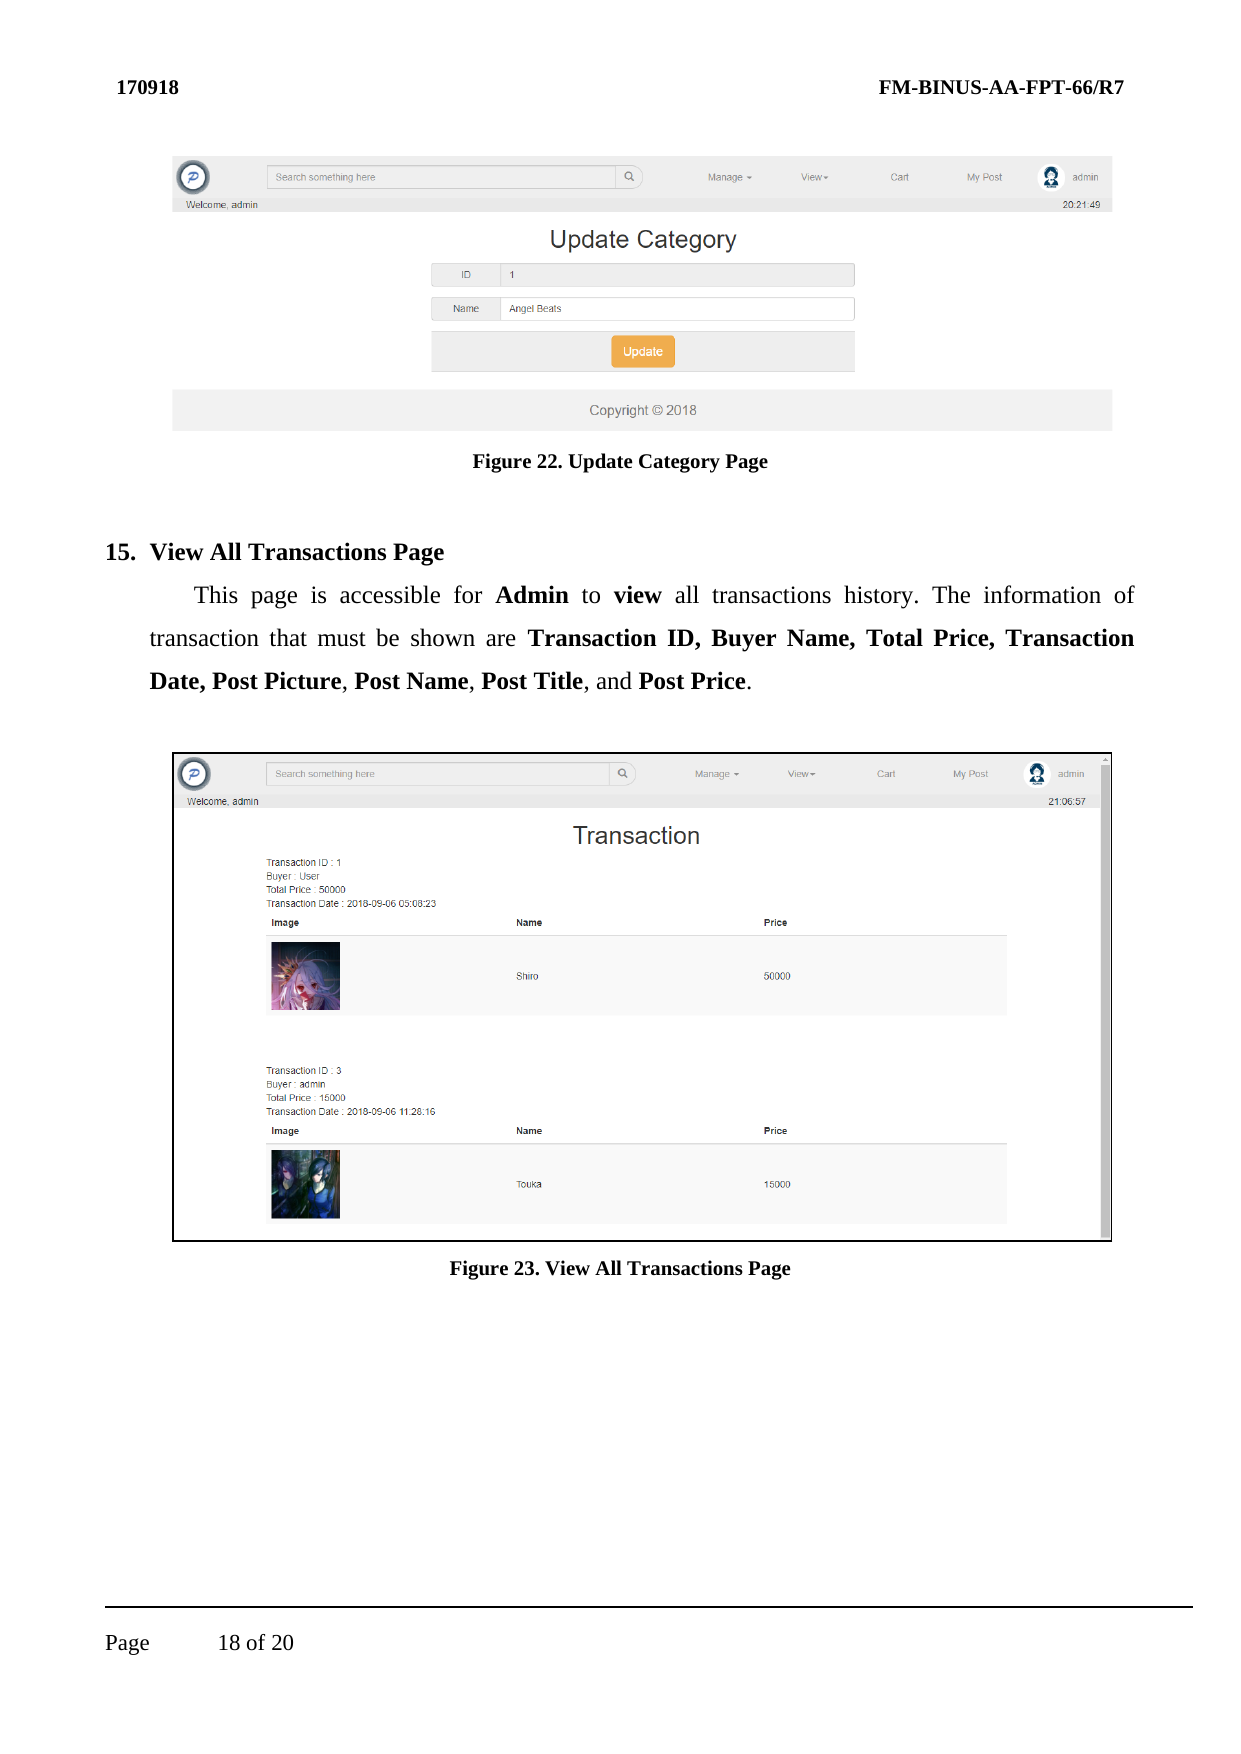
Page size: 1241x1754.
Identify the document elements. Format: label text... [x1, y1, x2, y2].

picture [172, 156, 1113, 435]
text Figure 22. Update Category Page [105, 448, 1135, 473]
picture [174, 754, 1111, 1240]
list This page is accessible for Admin to view all transactions history. The information of transaction that must be shown are Transaction ID, Buyer Name, Total Price, Transaction Date, Post Picture, Post Name, Post Title, and Post Price. [149, 580, 1135, 695]
text Figure 23. View All Transactions Page [105, 1256, 1135, 1280]
list View All Transactions Page [105, 537, 1135, 565]
